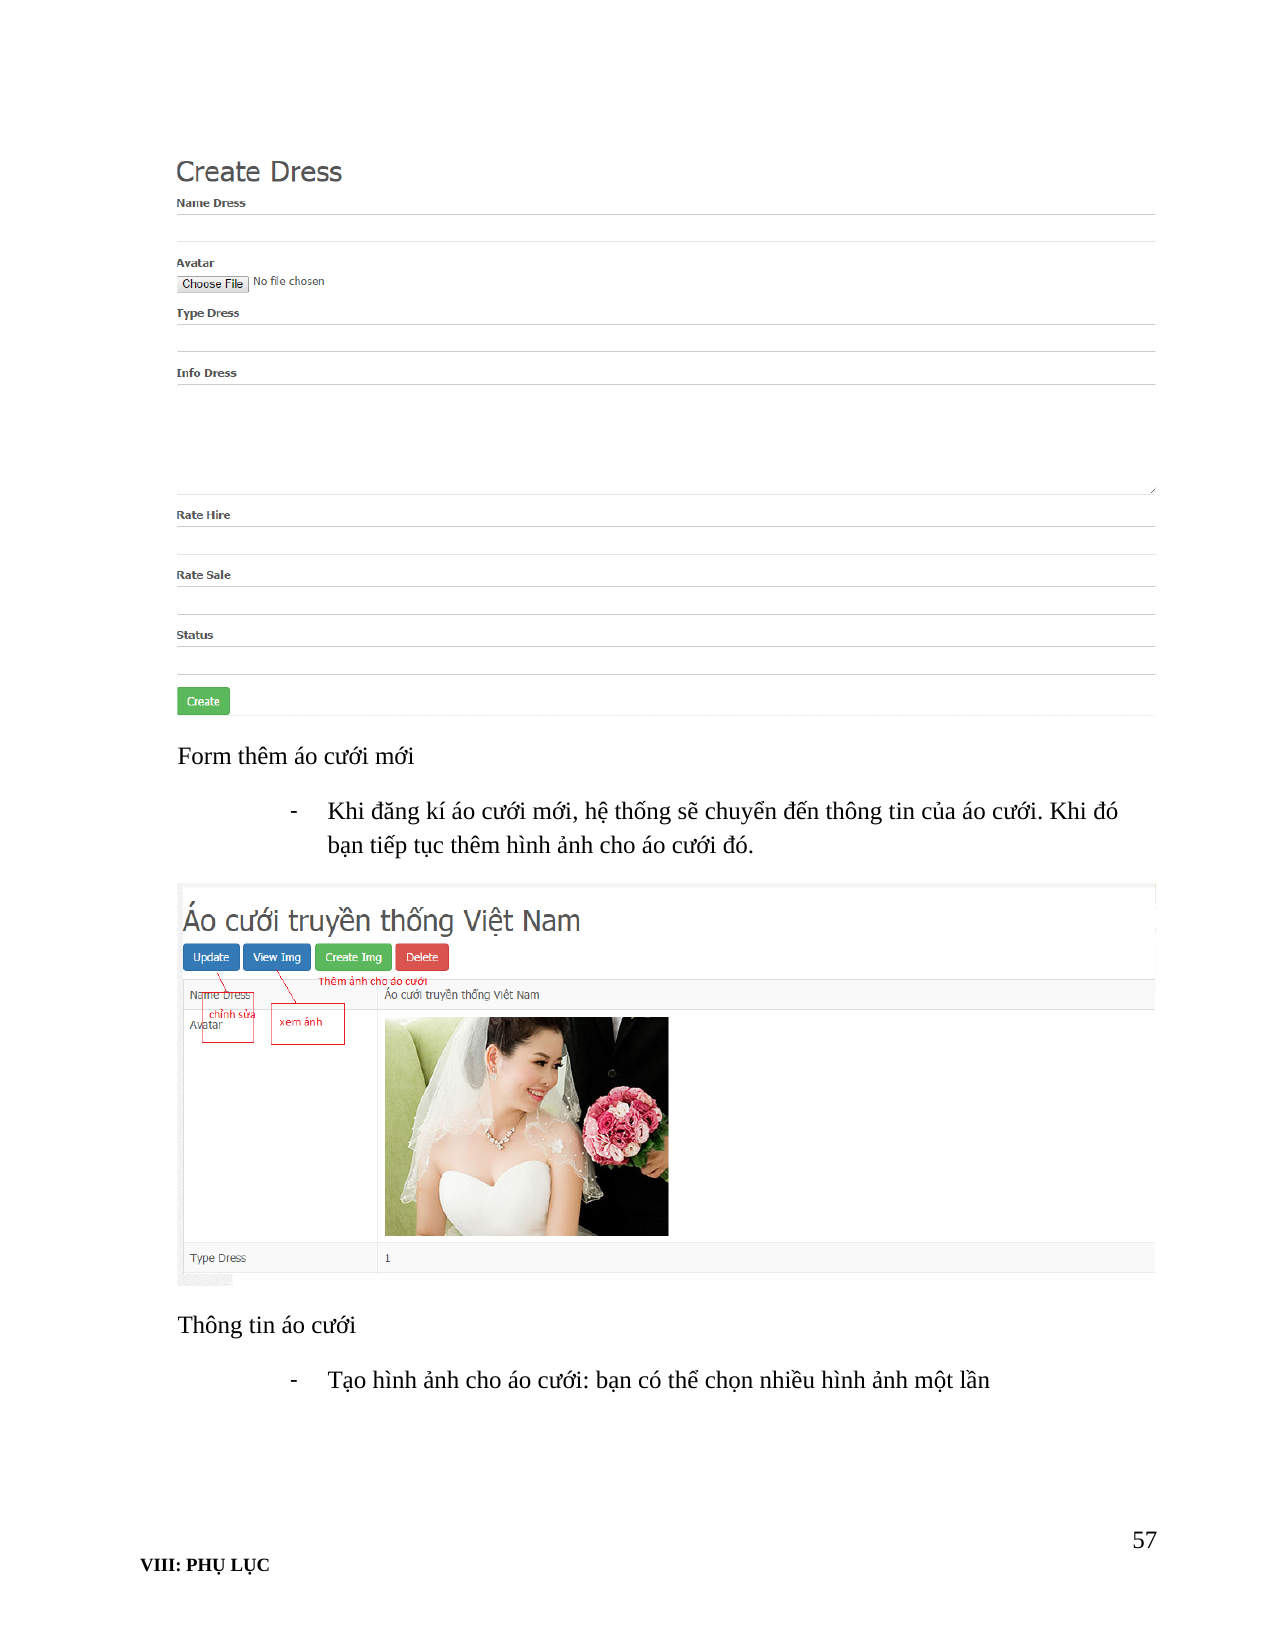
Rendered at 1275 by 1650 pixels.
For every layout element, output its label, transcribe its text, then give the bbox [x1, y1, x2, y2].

list Tạo hình ảnh cho áo cưới: bạn có thể chọn nhiều hình ảnh một lần [290, 1364, 1157, 1395]
text Form thêm áo cưới mới [177, 741, 1157, 770]
text Thông tin áo cưới [177, 1310, 1157, 1339]
picture [177, 151, 1156, 716]
picture [177, 883, 1156, 1286]
list Khi đăng kí áo cưới mới, hệ thống sẽ chuyển đến thông tin của áo cưới. Khi đó bạn tiếp tục thêm hình ảnh cho áo cưới đó. [290, 795, 1157, 858]
